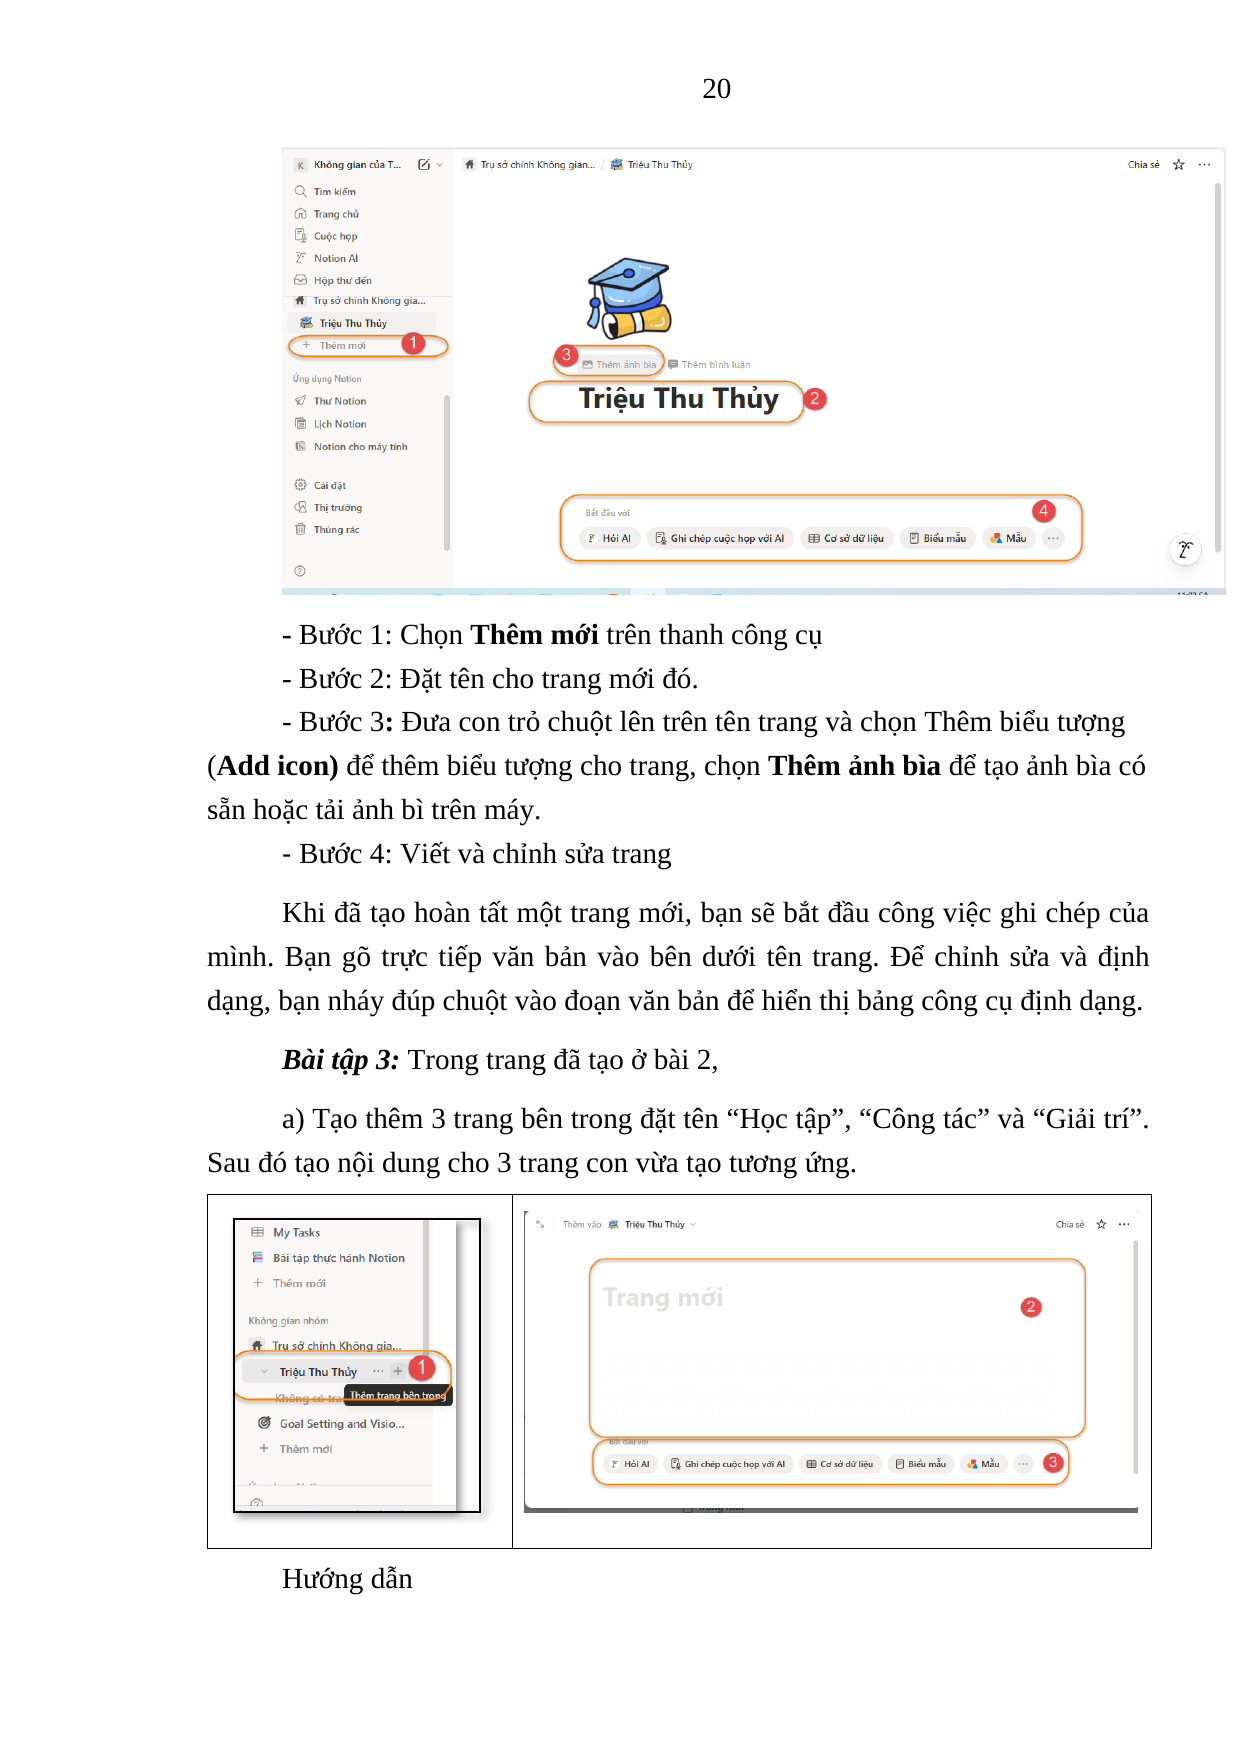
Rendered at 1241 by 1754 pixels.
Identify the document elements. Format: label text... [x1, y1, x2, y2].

text - Bước 4: Viết và chỉnh sửa trang [207, 826, 1152, 869]
picture [235, 1220, 456, 1511]
table_header [208, 1195, 512, 1548]
text - Bước 2: Đặt tên cho trang mới đó. [207, 651, 1152, 694]
text Hướng dẫn [282, 1561, 1152, 1595]
text Khi đã tạo hoàn tất một trang mới, bạn sẽ bắt đầu công việc ghi chép của mình. Bạn gõ trực tiếp văn bản vào bên dưới tên trang. Để chỉnh sửa và định dạng, bạn nháy đúp chuột vào đoạn văn bản để hiển thị bảng công cụ định dạng. [207, 885, 1152, 1016]
table_header [513, 1195, 1151, 1548]
picture [524, 1211, 1139, 1513]
text - Bước 3: Đưa con trỏ chuột lên trên tên trang và chọn Thêm biểu tượng (Add icon) để thêm biểu tượng cho trang, chọn Thêm ảnh bìa để tạo ảnh bìa có sẵn hoặc tải ảnh bì trên máy. [207, 694, 1152, 826]
text a) Tạo thêm 3 trang bên trong đặt tên “Học tập”, “Công tác” và “Giải trí”. Sau đó tạo nội dung cho 3 trang con vừa tạo tương ứng. [207, 1091, 1152, 1179]
text - Bước 1: Chọn Thêm mới trên thanh công cụ [207, 607, 1152, 651]
text Bài tập 3: Trong trang đã tạo ở bài 2, [207, 1032, 1152, 1076]
picture [281, 147, 1227, 595]
